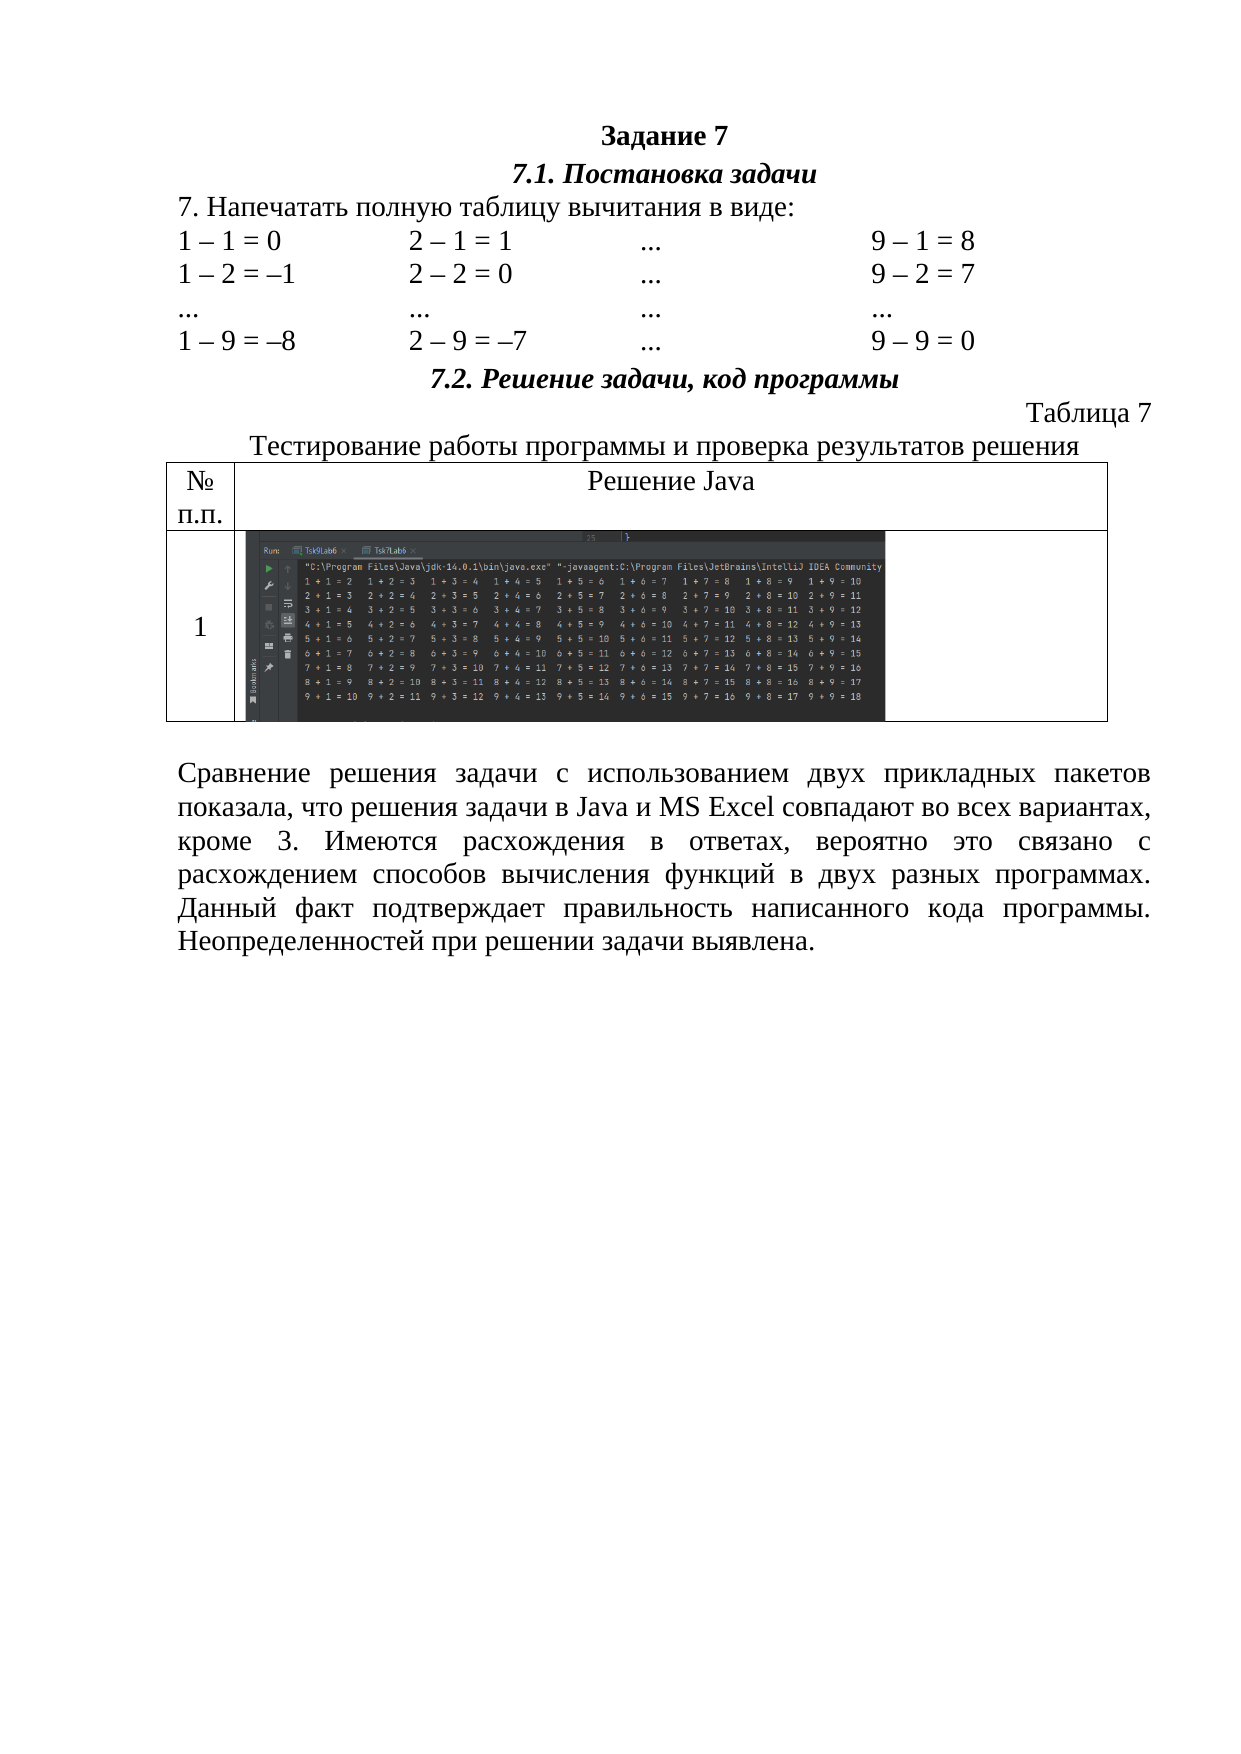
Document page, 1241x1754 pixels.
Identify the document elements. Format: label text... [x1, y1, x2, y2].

table_cell 1 – 9 = –8 [166, 324, 397, 357]
table_cell [235, 531, 245, 721]
table_cell ... [860, 290, 1091, 323]
table_cell [886, 531, 1107, 721]
subtitle Задание 7 [177, 118, 1152, 152]
picture [245, 531, 886, 722]
text Таблица 7 [177, 395, 1152, 428]
subtitle 7.2. Решение задачи, код программы [177, 361, 1152, 395]
table_header ... [629, 223, 860, 256]
table_cell 1 – 2 = –1 [166, 256, 397, 290]
table_cell ... [397, 290, 628, 323]
table_cell ... [166, 290, 397, 323]
table_cell 9 – 9 = 0 [860, 324, 1091, 357]
table_cell 2 – 2 = 0 [397, 256, 628, 290]
table_cell 2 – 9 = –7 [397, 324, 628, 357]
subtitle 7.1. Постановка задачи [177, 156, 1152, 189]
text 7. Напечатать полную таблицу вычитания в виде: [177, 189, 1152, 223]
table_cell 9 – 2 = 7 [860, 256, 1091, 290]
table_header Решение Java [235, 463, 1107, 530]
table_header 9 – 1 = 8 [860, 223, 1091, 256]
table_header № п.п. [167, 463, 234, 530]
table_cell 1 [167, 531, 234, 721]
table_cell ... [629, 324, 860, 357]
text Сравнение решения задачи с использованием двух прикладных пакетов показала, что решения задачи в Java и MS Excel совпадают во всех вариантах, кроме 3. Имеются расхождения в ответах, вероятно это связано с расхождением способов вычисления функций в двух разных программах. Данный факт подтверждает правильность написанного кода программы. Неопределенностей при решении задачи выявлена. [177, 756, 1152, 957]
table_header 2 – 1 = 1 [397, 223, 628, 256]
table_header 1 – 1 = 0 [166, 223, 397, 256]
table_cell ... [629, 256, 860, 290]
table_cell ... [629, 290, 860, 323]
text Тестирование работы программы и проверка результатов решения [177, 428, 1152, 462]
